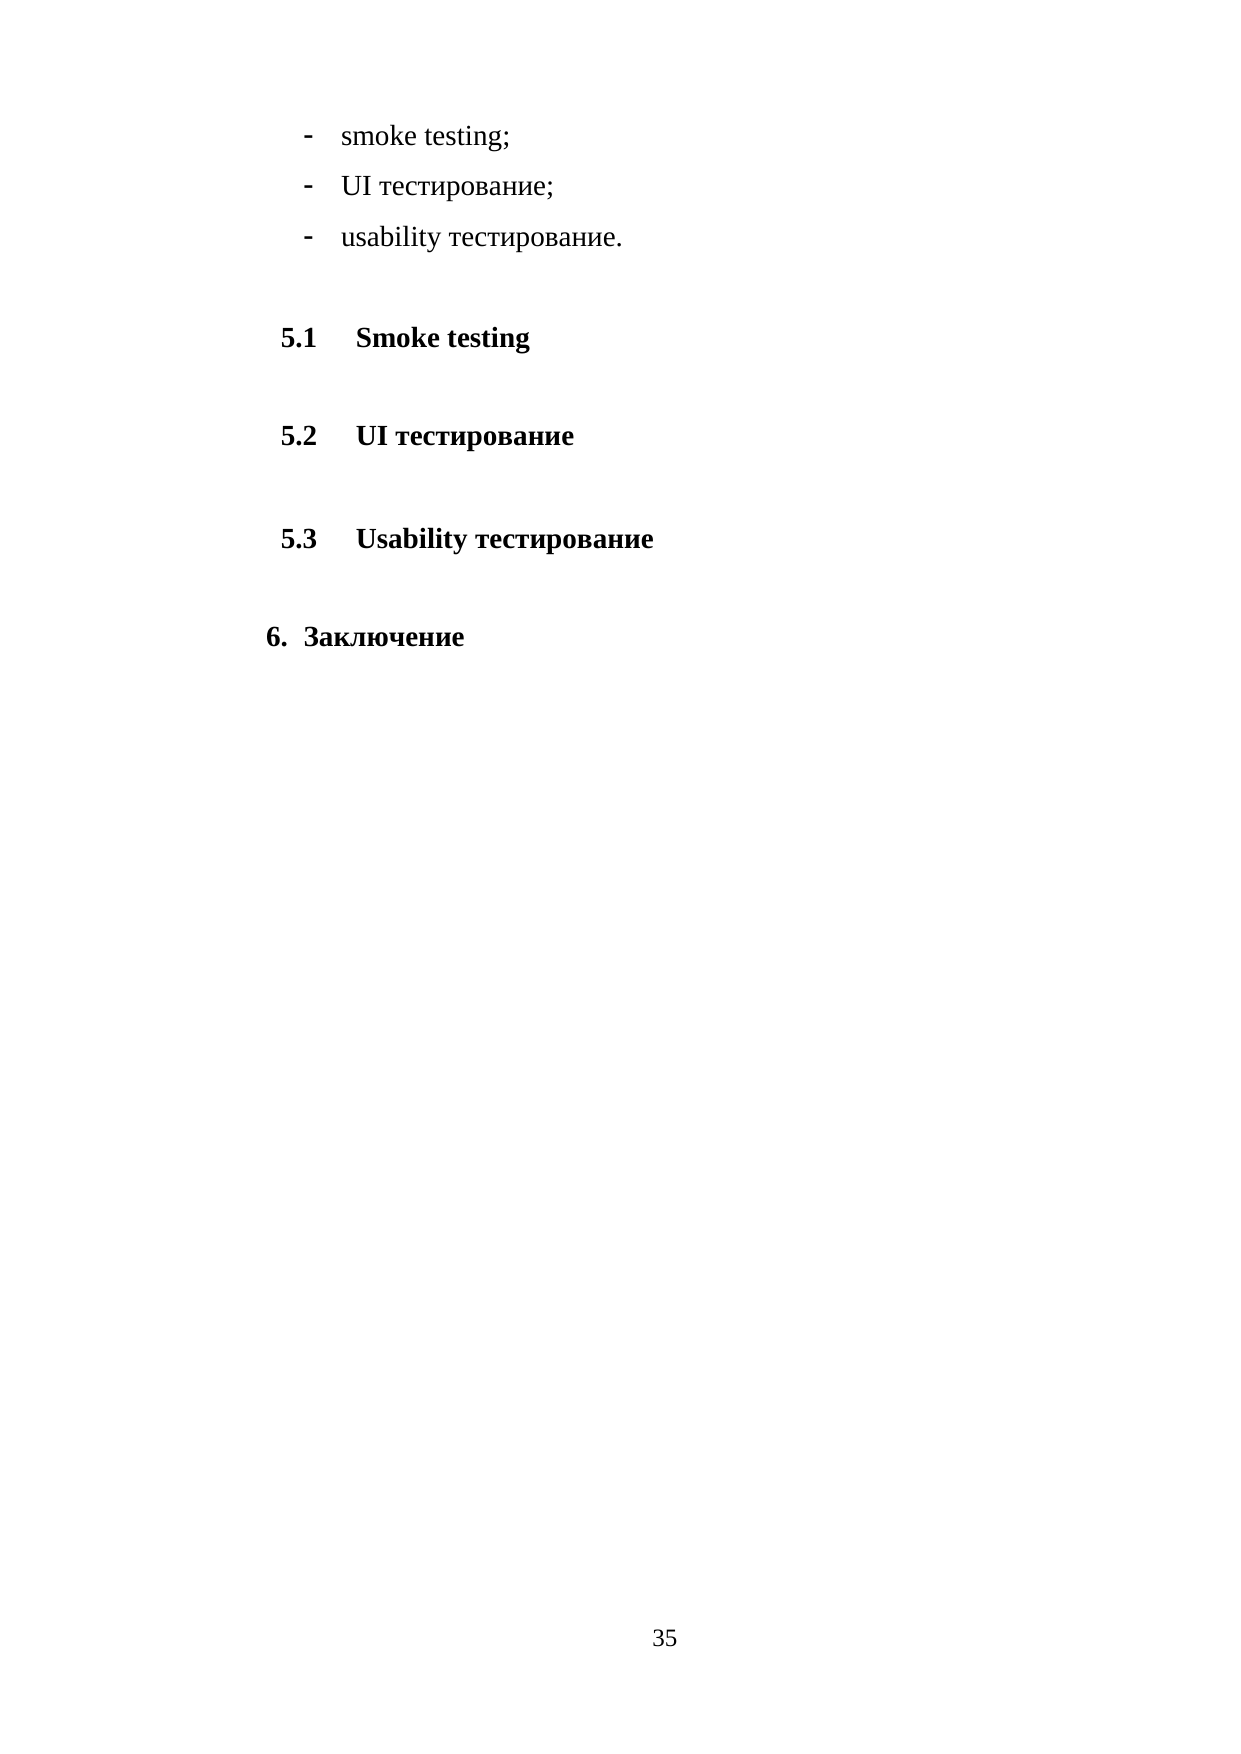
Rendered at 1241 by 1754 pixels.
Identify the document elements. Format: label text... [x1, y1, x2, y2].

list usability тестирование. [303, 219, 1152, 253]
subtitle Usability тестирование [281, 521, 1152, 554]
subtitle Заключение [266, 619, 1152, 652]
subtitle UI тестирование [281, 418, 1152, 451]
list UI тестирование; [303, 168, 1152, 202]
list smoke testing; [303, 118, 1152, 152]
subtitle Smoke testing [281, 320, 1152, 353]
